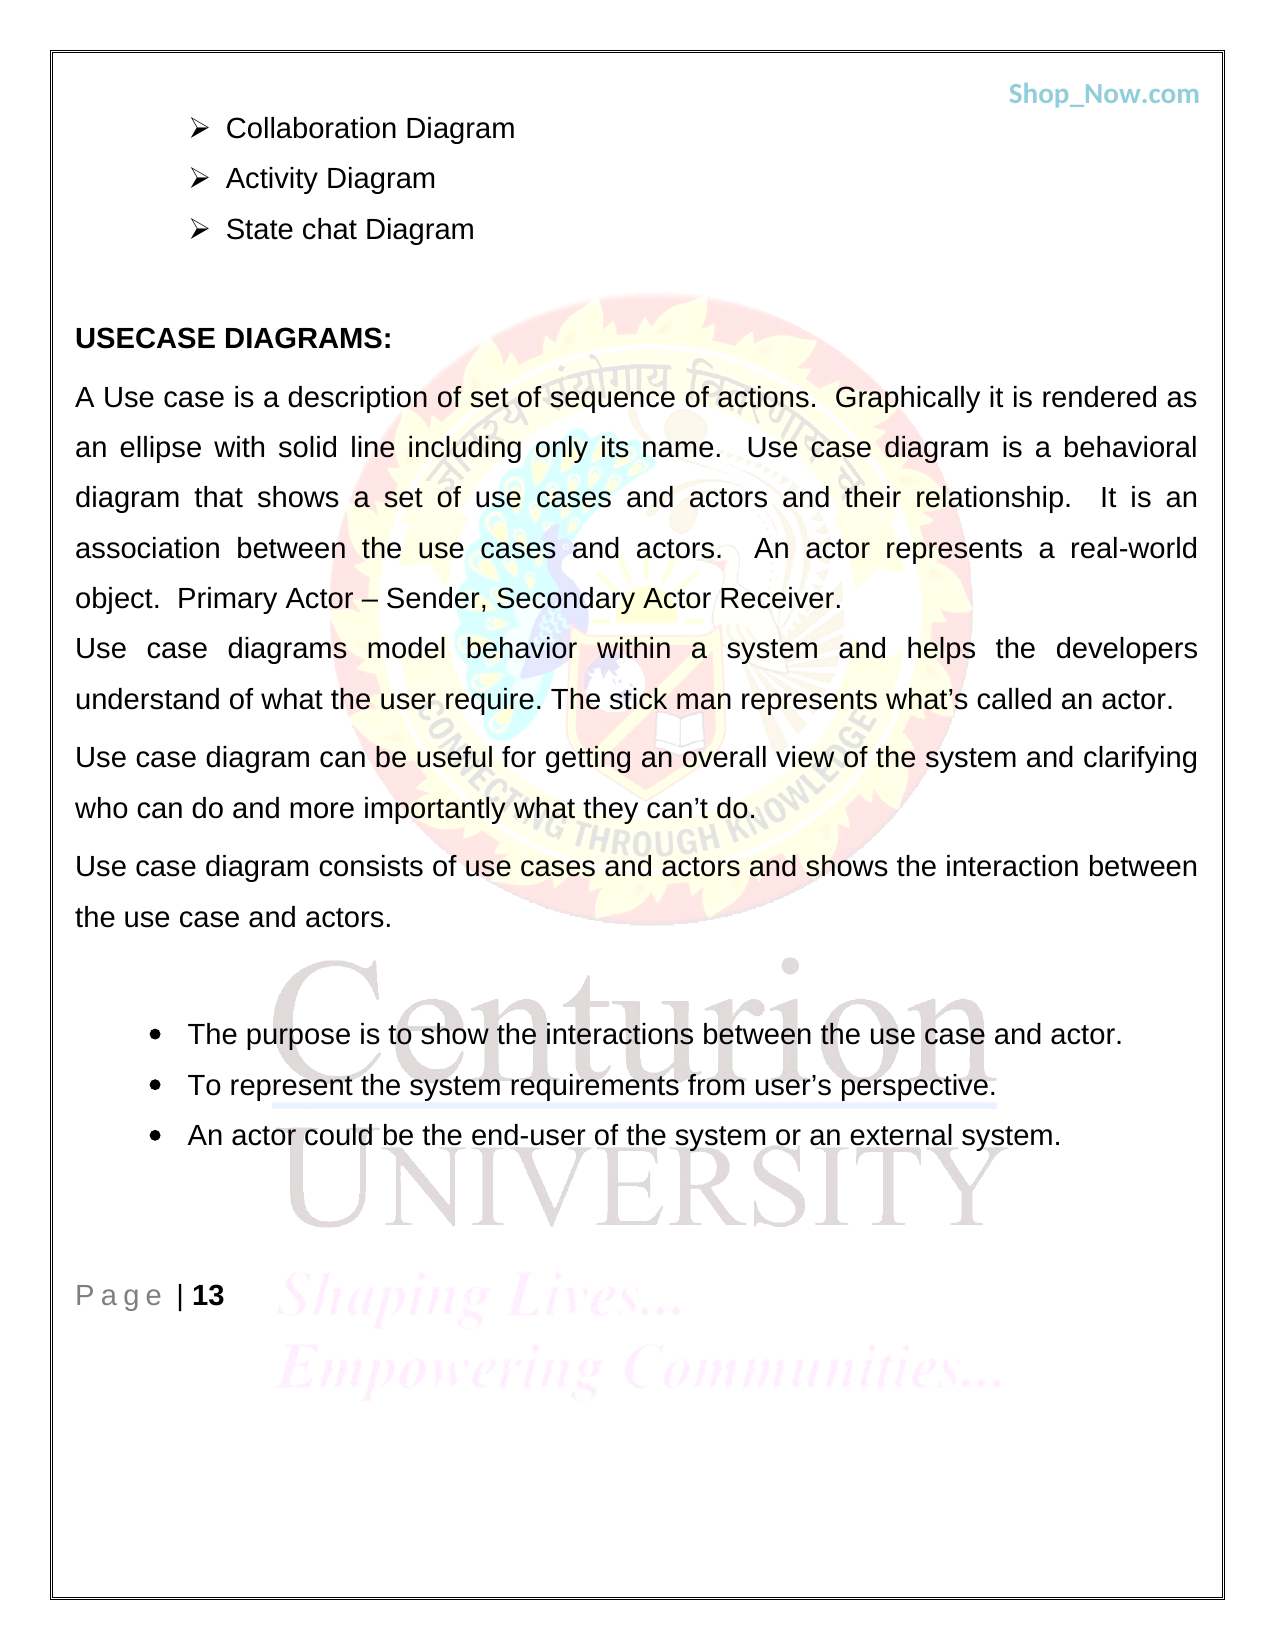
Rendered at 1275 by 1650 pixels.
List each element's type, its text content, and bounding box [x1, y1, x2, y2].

list An actor could be the end-user of the system or an external system. [150, 1118, 1200, 1152]
list To represent the system requirements from user’s perspective. [150, 1067, 1200, 1101]
text USECASE DIAGRAMS: [75, 321, 1200, 355]
list Collaboration Diagram [188, 111, 1200, 144]
text A Use case is a description of set of sequence of actions. Graphically it is rendered as an ellipse with solid line including only its name. Use case diagram is a behavioral diagram that shows a set of use cases and actors and their relationship. It is an association between the use cases and actors. An actor represents a real-world object. Primary Actor – Sender, Secondary Actor Receiver. [75, 380, 1200, 614]
text Page | 13 [75, 1278, 1200, 1311]
text Use case diagram can be useful for getting an overall view of the system and clarifying who can do and more importantly what they can’t do. [75, 740, 1200, 824]
list Activity Diagram [188, 161, 1200, 195]
list The purpose is to show the interactions between the use case and actor. [150, 1017, 1200, 1051]
list State chat Diagram [188, 212, 1200, 246]
text Use case diagram consists of use cases and actors and shows the interaction between the use case and actors. [75, 849, 1200, 933]
text Use case diagrams model behavior within a system and helps the developers understand of what the user require. The stick man represents what’s called an actor. [75, 631, 1200, 715]
